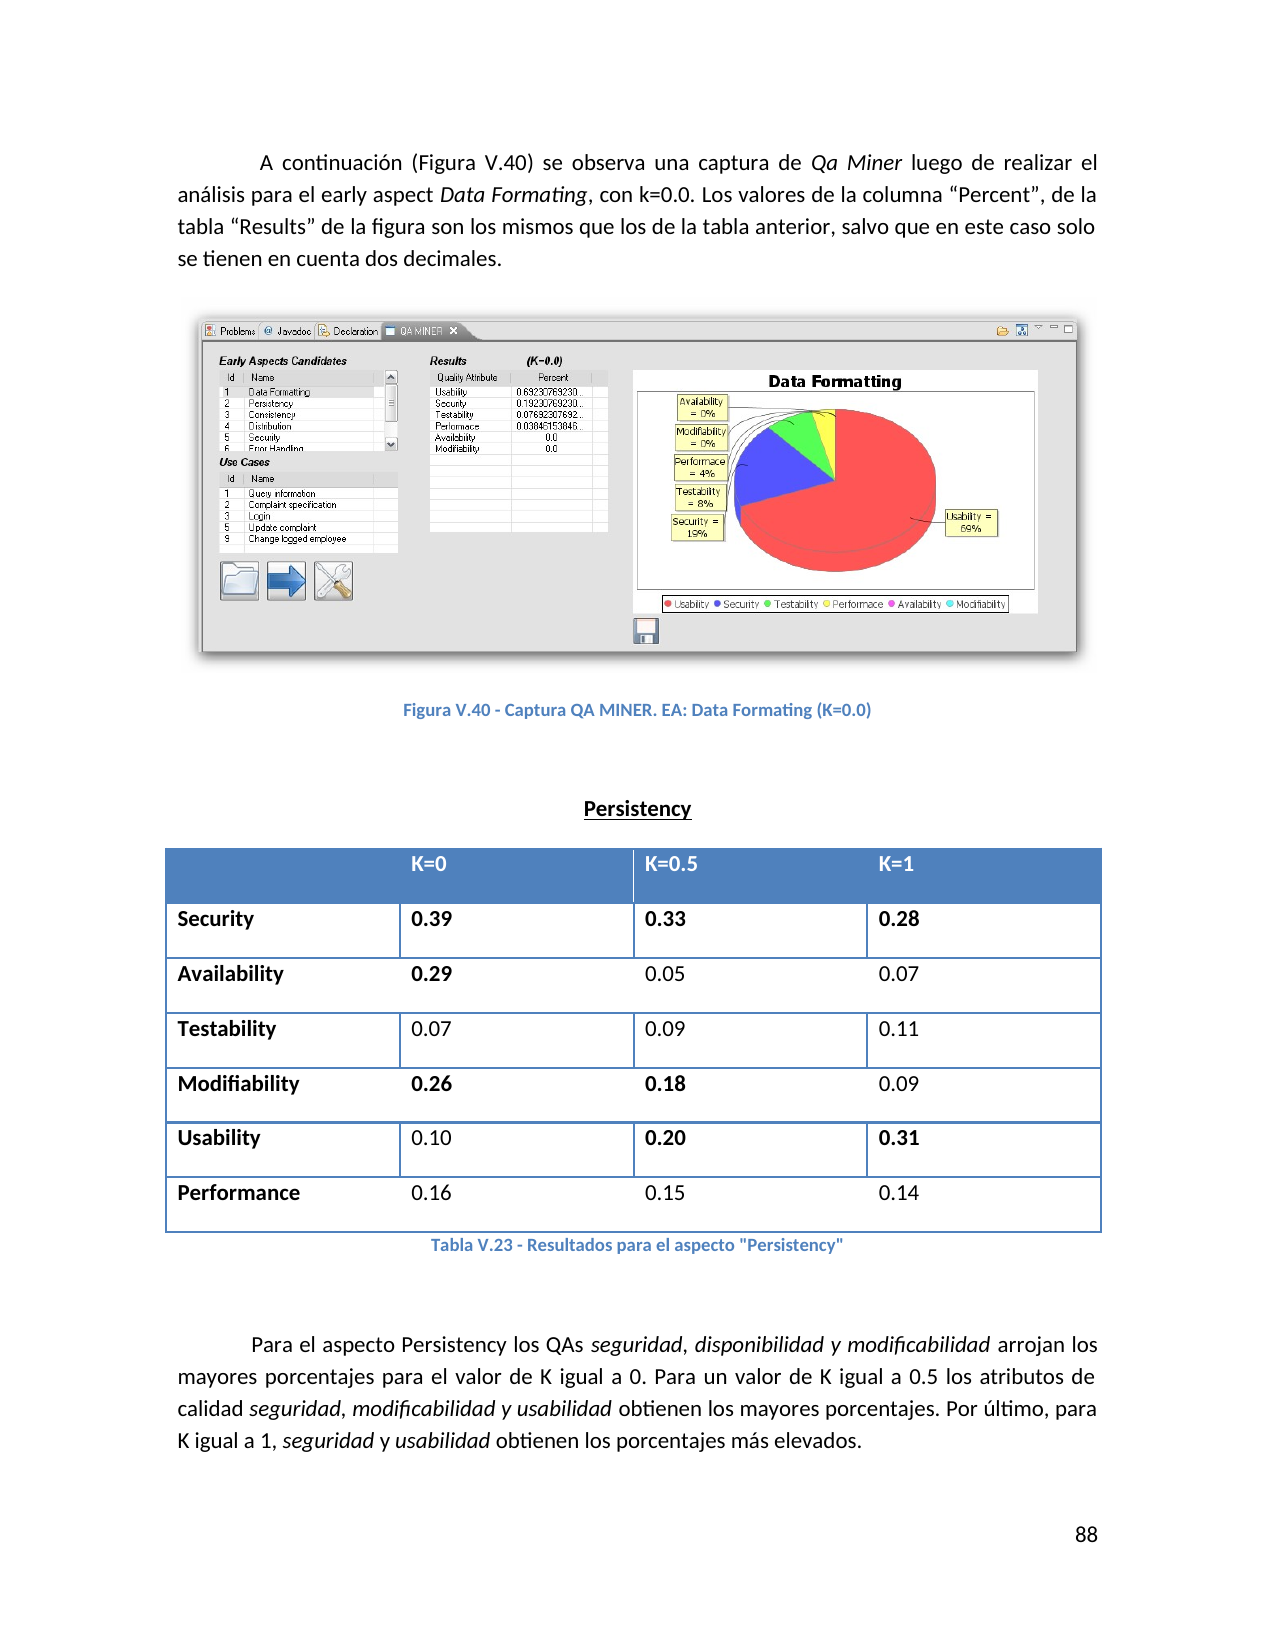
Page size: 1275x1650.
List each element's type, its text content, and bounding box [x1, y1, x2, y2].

table_header K=0 [400, 850, 633, 902]
text Para el aspecto Persistency los QAs seguridad, disponibilidad y modificabilidad arrojan los mayores porcentajes para el valor de K igual a 0. Para un valor de K igual a 0.5 los atributos de calidad seguridad, modificabilidad y usabilidad obtienen los mayores porcentajes. Por último, para K igual a 1, seguridad y usabilidad obtienen los porcentajes más elevados. [177, 1330, 1098, 1454]
table_cell 0.20 [635, 1124, 866, 1176]
table_cell Usability [167, 1124, 399, 1176]
table_cell 0.07 [401, 1014, 633, 1067]
table_cell 0.28 [868, 904, 1100, 957]
table_cell 0.33 [635, 904, 866, 957]
table_cell 0.31 [868, 1124, 1100, 1176]
table_cell 0.39 [401, 904, 633, 957]
table_cell Availability [167, 959, 400, 1012]
table_cell 0.11 [868, 1014, 1100, 1067]
table_cell 0.18 [634, 1069, 867, 1121]
table_cell Testability [167, 1014, 399, 1067]
table_cell 0.15 [634, 1178, 867, 1231]
table_cell 0.05 [634, 959, 867, 1012]
table_header [167, 850, 400, 902]
table_cell 0.14 [867, 1178, 1100, 1231]
text Persistency [177, 794, 1098, 822]
picture [177, 297, 1098, 673]
table_cell Modifiability [167, 1069, 400, 1121]
table_header K=0.5 [634, 850, 867, 902]
table_cell Performance [167, 1178, 400, 1231]
table_header K=1 [867, 850, 1100, 902]
table_cell 0.09 [635, 1014, 866, 1067]
table_cell 0.07 [867, 959, 1100, 1012]
table_cell 0.09 [867, 1069, 1100, 1121]
table_cell 0.26 [400, 1069, 633, 1121]
table_cell Security [167, 904, 399, 957]
table_cell 0.16 [400, 1178, 633, 1231]
table_cell 0.10 [401, 1124, 633, 1176]
table_cell 0.29 [400, 959, 633, 1012]
